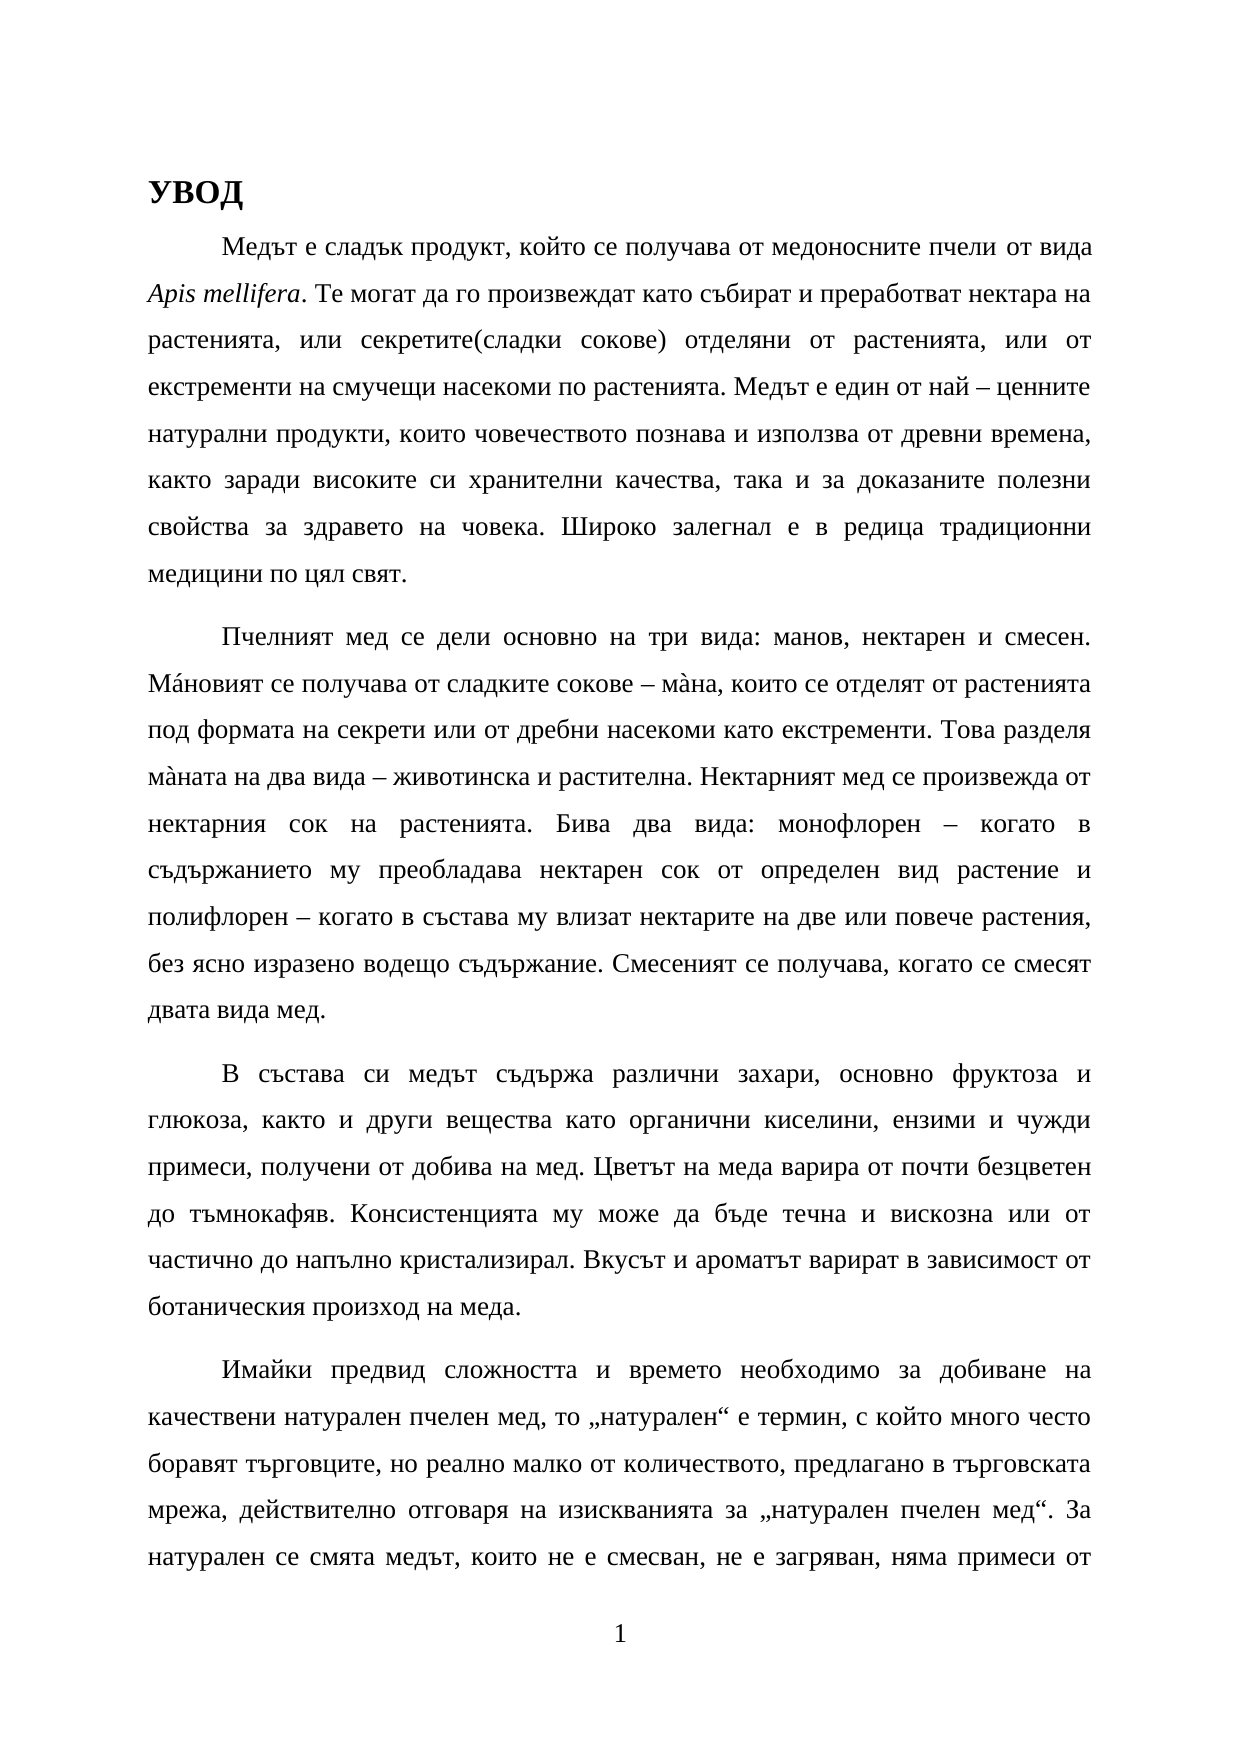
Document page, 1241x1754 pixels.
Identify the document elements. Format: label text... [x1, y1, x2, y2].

subtitle УВОД [148, 173, 1093, 211]
text В състава си медът съдържа различни захари, основно фруктоза и глюкоза, както и други вещества като органични киселини, ензими и чужди примеси, получени от добива на мед. Цветът на меда варира от почти безцветен до тъмнокафяв. Консистенцията му може да бъде течна и вискозна или от частично до напълно кристализирал. Вкусът и ароматът варират в зависимост от ботаническия произход на меда. [148, 1057, 1093, 1321]
text Пчелният мед се дели основно на три вида: манов, нектарен и смесен. Мáновият се получава от сладките сокове – мàна, които се отделят от растенията под формата на секрети или от дребни насекоми като екстременти. Това разделя мàната на два вида – животинска и растителна. Нектарният мед се произвежда от нектарния сок на растенията. Бива два вида: монофлорен – когато в съдържанието му преобладава нектарен сок от определен вид растение и полифлорен – когато в състава му влизат нектарите на две или повече растения, без ясно изразено водещо съдържание. Смесеният се получава, когато се смесят двата вида мед. [148, 620, 1093, 1024]
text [148, 1353, 1093, 1571]
text Медът е сладък продукт, който се получава от медоносните пчели от вида Apis mellifera. Те могат да го произвеждат като събират и преработват нектара на растенията, или секретите(сладки сокове) отделяни от растенията, или от екстременти на смучещи насекоми по растенията. Медът е един от най – ценните натурални продукти, които човечеството познава и използва от древни времена, както заради високите си хранителни качества, така и за доказаните полезни свойства за здравето на човека. Широко залегнал е в редица традиционни медицини по цял свят. [148, 230, 1093, 588]
